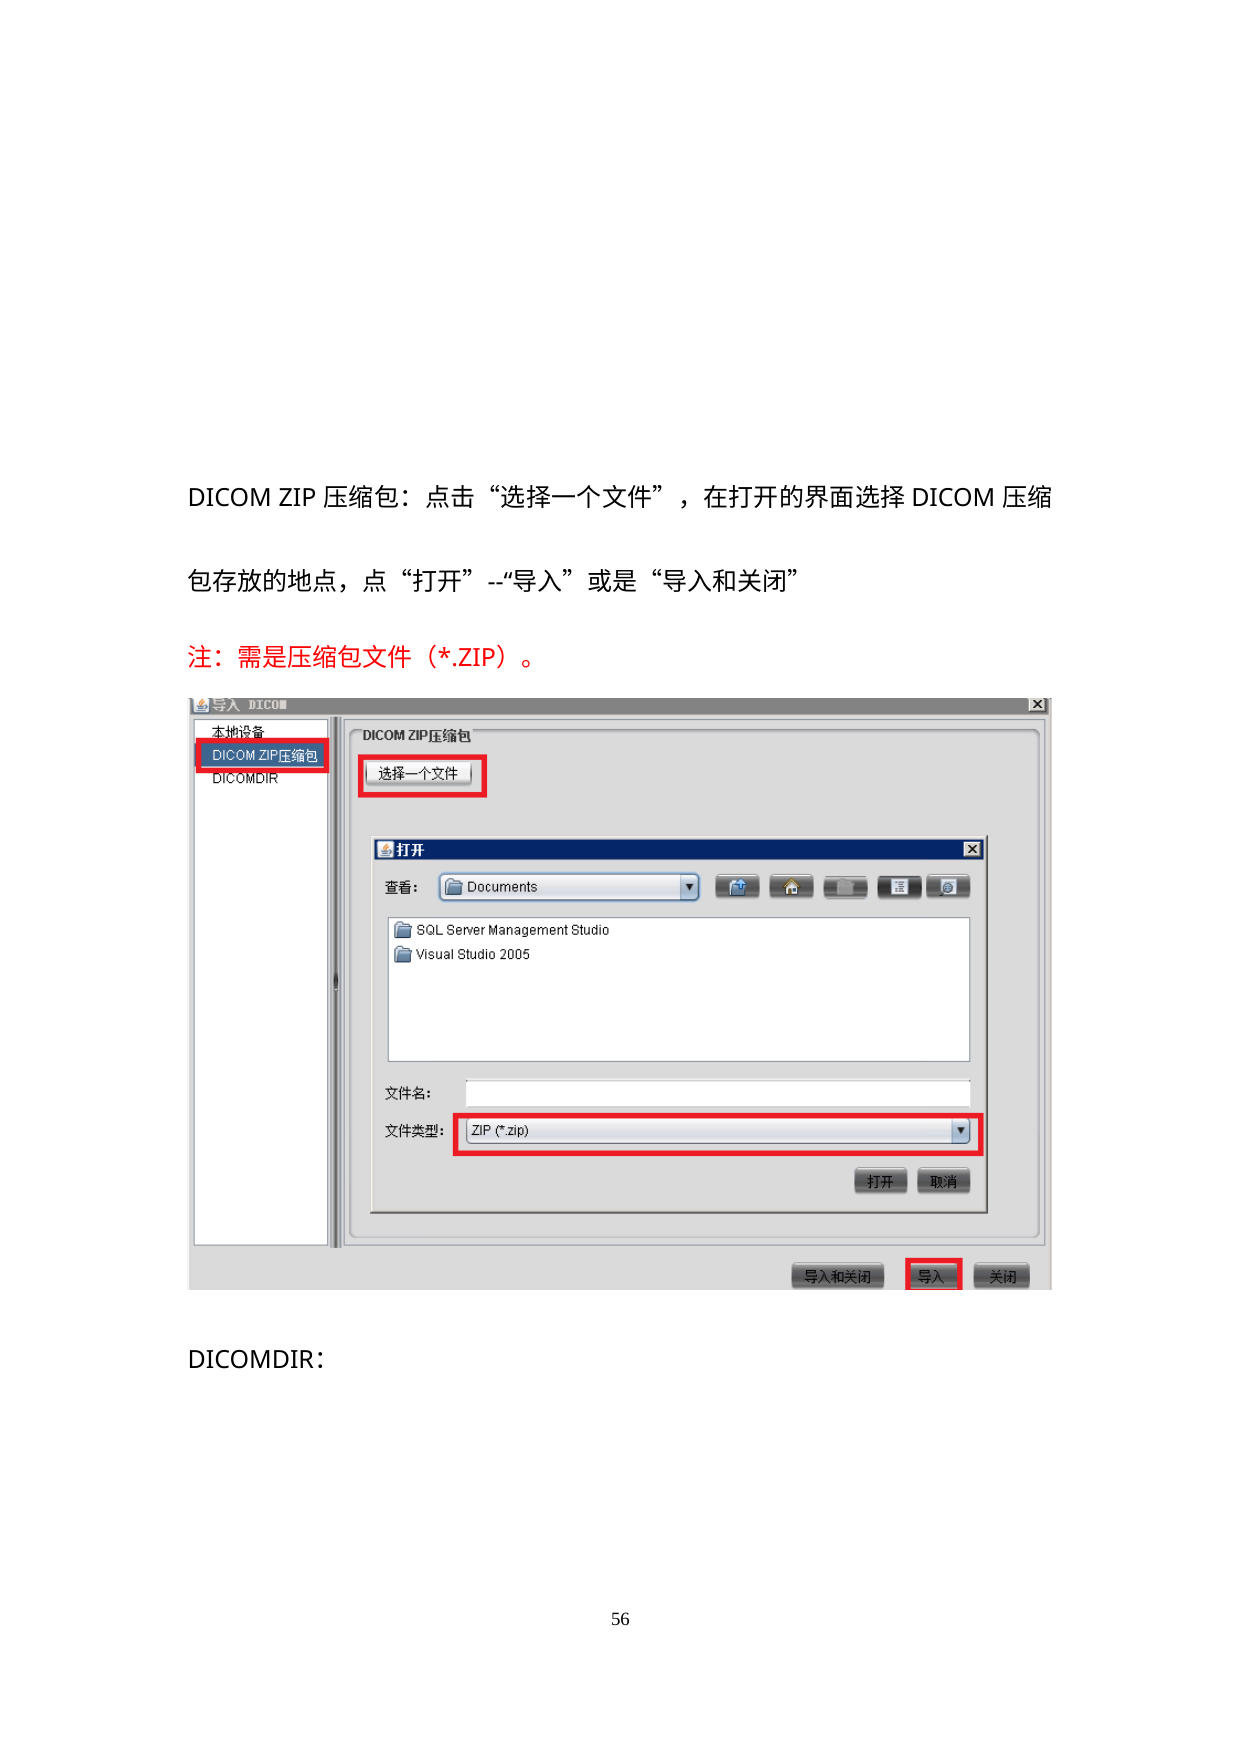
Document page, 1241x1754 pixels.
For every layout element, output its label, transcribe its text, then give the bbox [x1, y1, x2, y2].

picture [187, 698, 1052, 1290]
text 注：需是压缩包文件（*.ZIP）。 [187, 623, 1053, 688]
text DICOMDIR： [187, 1325, 1053, 1390]
text DICOM ZIP 压缩包：点击“选择一个文件”，在打开的界面选择DICOM 压缩包存放的地点，点“打开”--“导入”或是“导入和关闭” [187, 463, 1053, 612]
